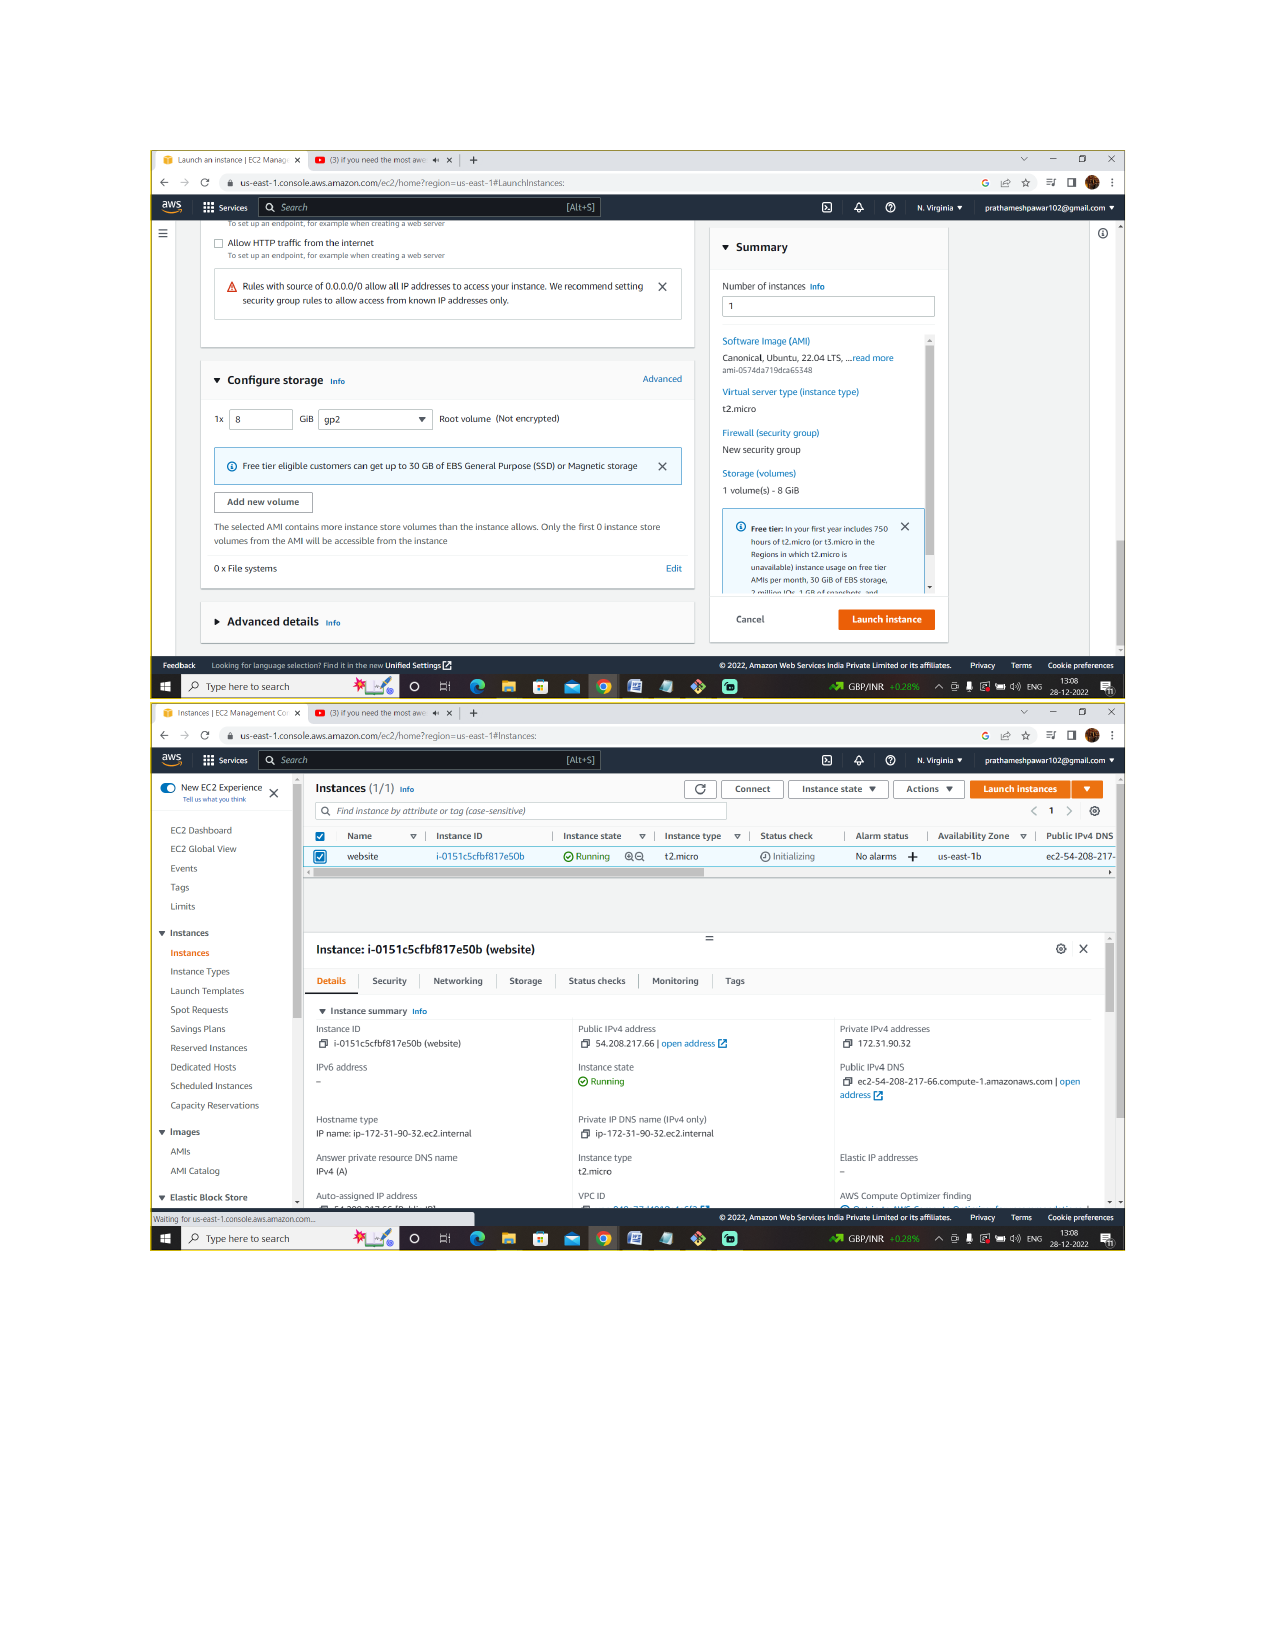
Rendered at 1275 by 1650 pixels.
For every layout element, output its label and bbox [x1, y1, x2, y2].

picture [150, 150, 1125, 699]
picture [150, 702, 1125, 1251]
